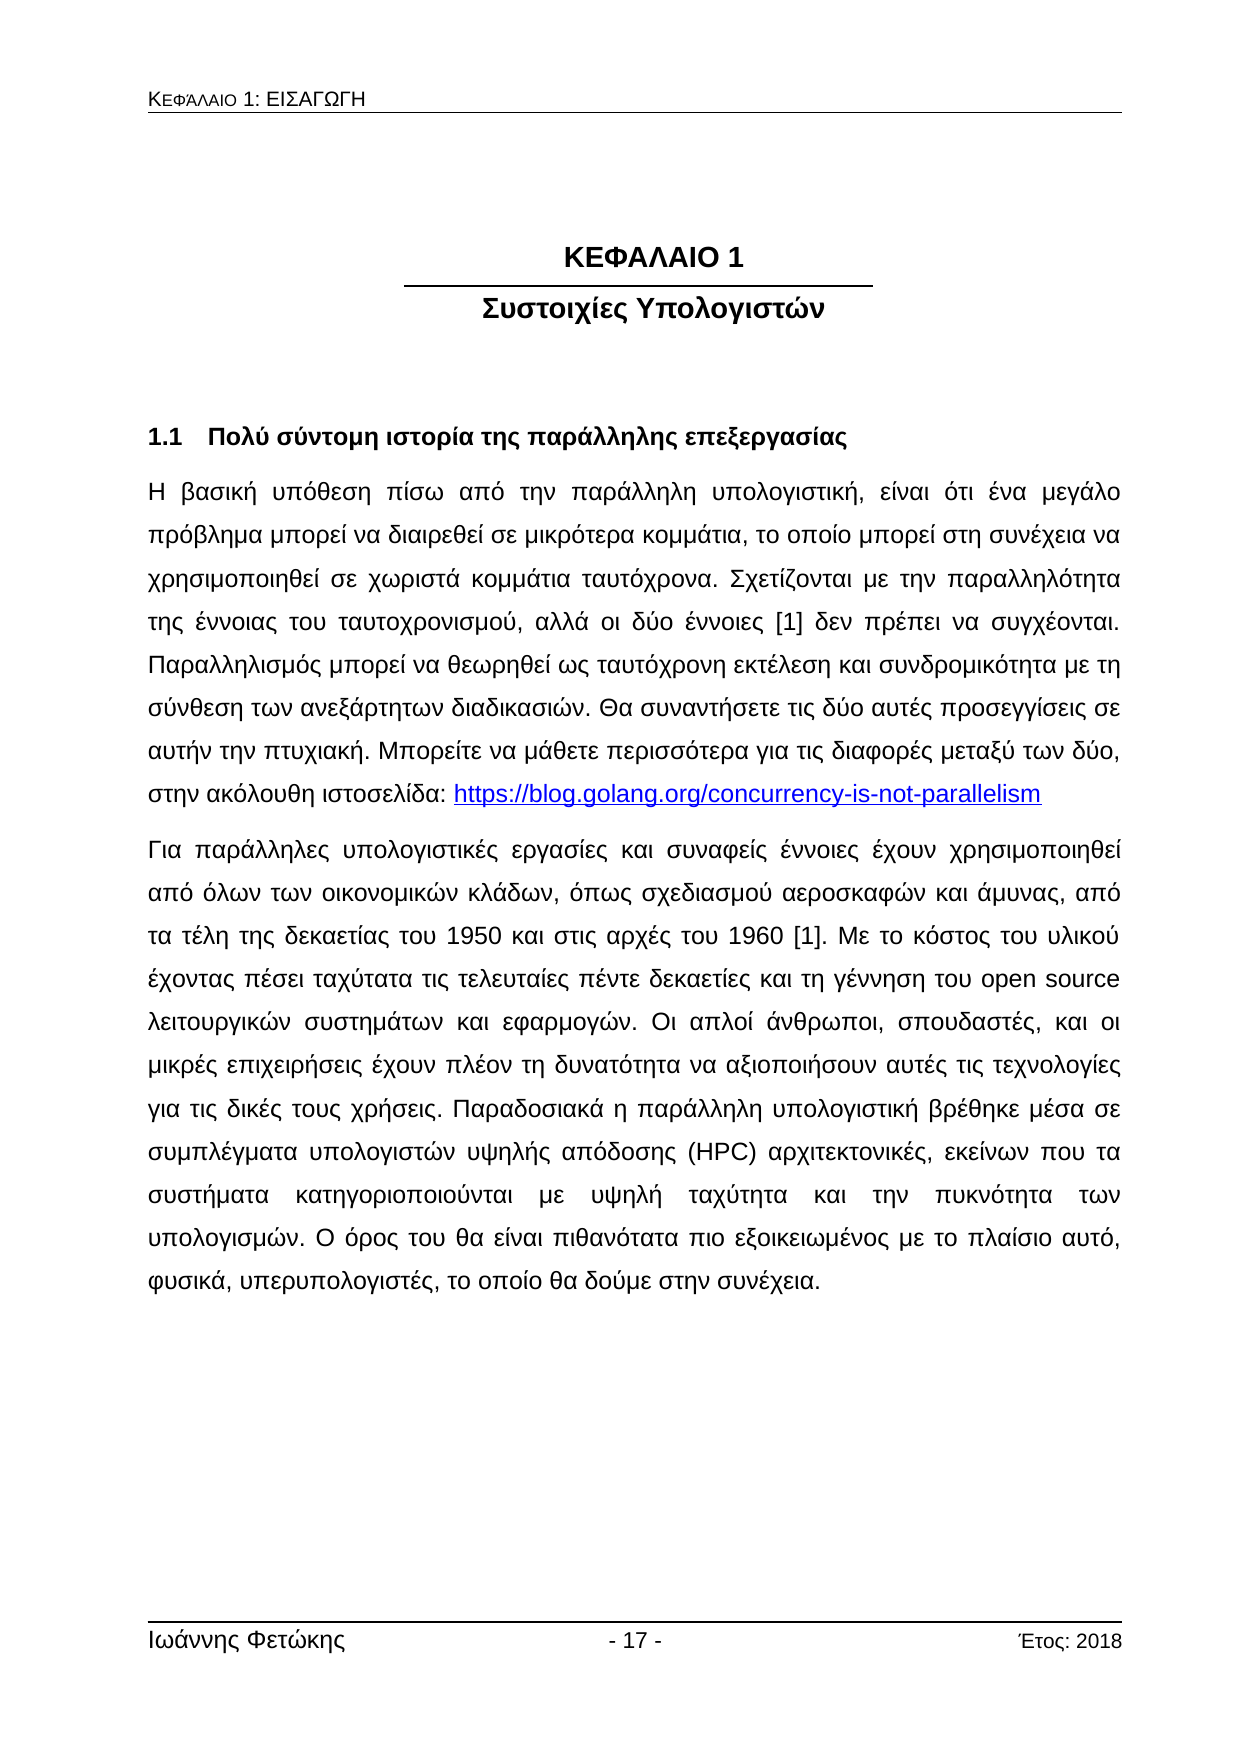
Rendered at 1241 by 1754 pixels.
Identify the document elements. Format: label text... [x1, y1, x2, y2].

subtitle ΚΕΦΑΛΑΙΟ 1 Συστοιχίες Υπολογιστών [148, 241, 1122, 324]
text Για παράλληλες υπολογιστικές εργασίες και συναφείς έννοιες έχουν χρησιμοποιηθεί από όλων των οικονομικών κλάδων, όπως σχεδιασμού αεροσκαφών και άμυνας, από τα τέλη της δεκαετίας του 1950 και στις αρχές του 1960 [1]. Με το κόστος του υλικού έχοντας πέσει ταχύτατα τις τελευταίες πέντε δεκαετίες και τη γέννηση του open source λειτουργικών συστημάτων και εφαρμογών. Οι απλοί άνθρωποι, σπουδαστές, και οι μικρές επιχειρήσεις έχουν πλέον τη δυνατότητα να αξιοποιήσουν αυτές τις τεχνολογίες για τις δικές τους χρήσεις. Παραδοσιακά η παράλληλη υπολογιστική βρέθηκε μέσα σε συμπλέγματα υπολογιστών υψηλής απόδοσης (HPC) αρχιτεκτονικές, εκείνων που τα συστήματα κατηγοριοποιούνται με υψηλή ταχύτητα και την πυκνότητα των υπολογισμών. Ο όρος του θα είναι πιθανότατα πιο εξοικειωμένος με το πλαίσιο αυτό, φυσικά, υπερυπολογιστές, το οποίο θα δούμε στην συνέχεια. [148, 835, 1122, 1295]
text Η βασική υπόθεση πίσω από την παράλληλη υπολογιστική, είναι ότι ένα μεγάλο πρόβλημα μπορεί να διαιρεθεί σε μικρότερα κομμάτια, το οποίο μπορεί στη συνέχεια να χρησιμοποιηθεί σε χωριστά κομμάτια ταυτόχρονα. Σχετίζονται με την παραλληλότητα της έννοιας του ταυτοχρονισμού, αλλά οι δύο έννοιες [1] δεν πρέπει να συγχέονται. Παραλληλισμός μπορεί να θεωρηθεί ως ταυτόχρονη εκτέλεση και συνδρομικότητα με τη σύνθεση των ανεξάρτητων διαδικασιών. Θα συναντήσετε τις δύο αυτές προσεγγίσεις σε αυτήν την πτυχιακή. Μπορείτε να μάθετε περισσότερα για τις διαφορές μεταξύ των δύο, στην ακόλουθη ιστοσελίδα: https://blog.golang.org/concurrency-is-not-parallelism [148, 477, 1122, 808]
subtitle Πολύ σύντομη ιστορία της παράλληλης επεξεργασίας [148, 422, 1122, 451]
